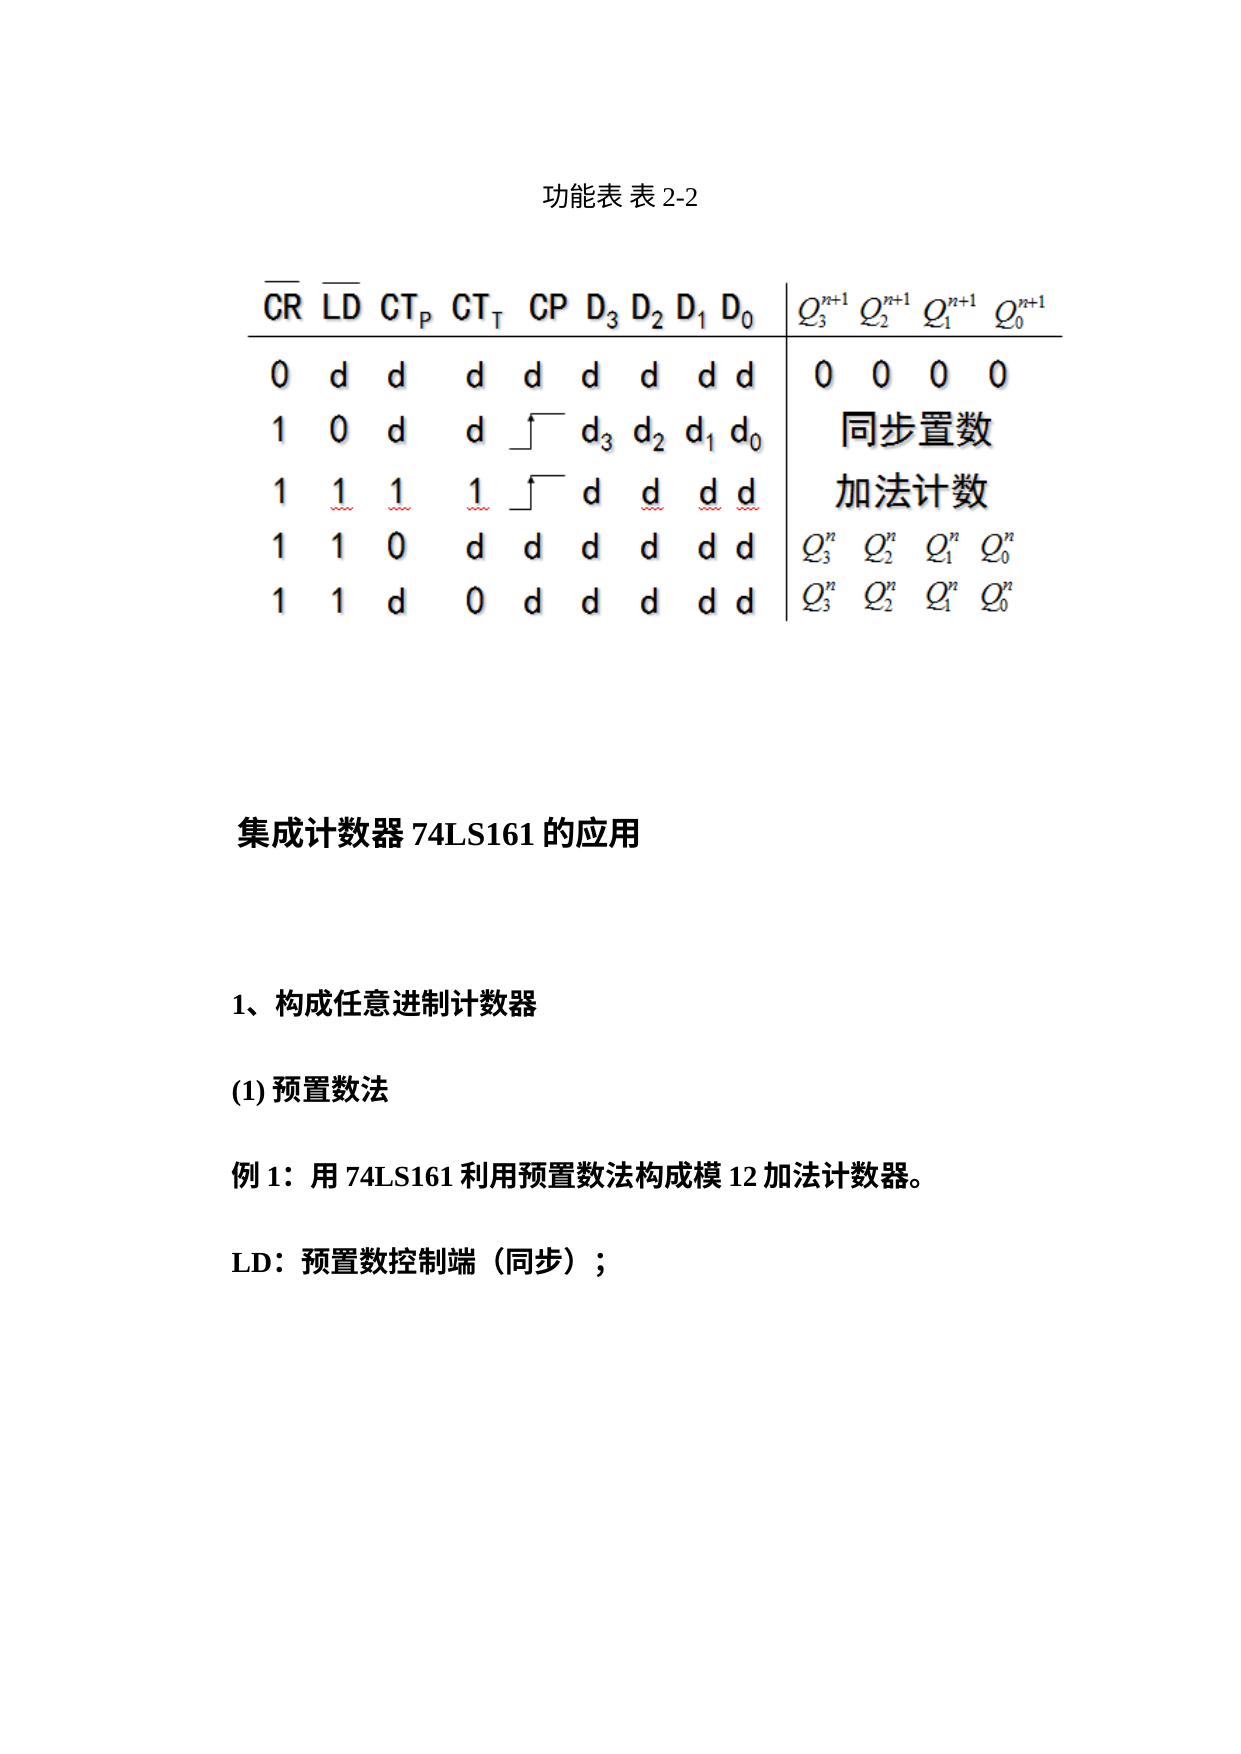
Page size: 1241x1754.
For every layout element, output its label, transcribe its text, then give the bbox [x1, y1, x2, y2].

text 功能表 表2-2 [187, 162, 1053, 227]
text 集成计数器74LS161的应用 [187, 798, 1053, 863]
text (1) 预置数法 [187, 1055, 1053, 1120]
text 1、构成任意进制计数器 [187, 969, 1053, 1034]
picture [231, 246, 1077, 672]
text 例1：用74LS161利用预置数法构成模12加法计数器。 [187, 1141, 1053, 1206]
text LD：预置数控制端（同步）； [187, 1228, 1053, 1293]
